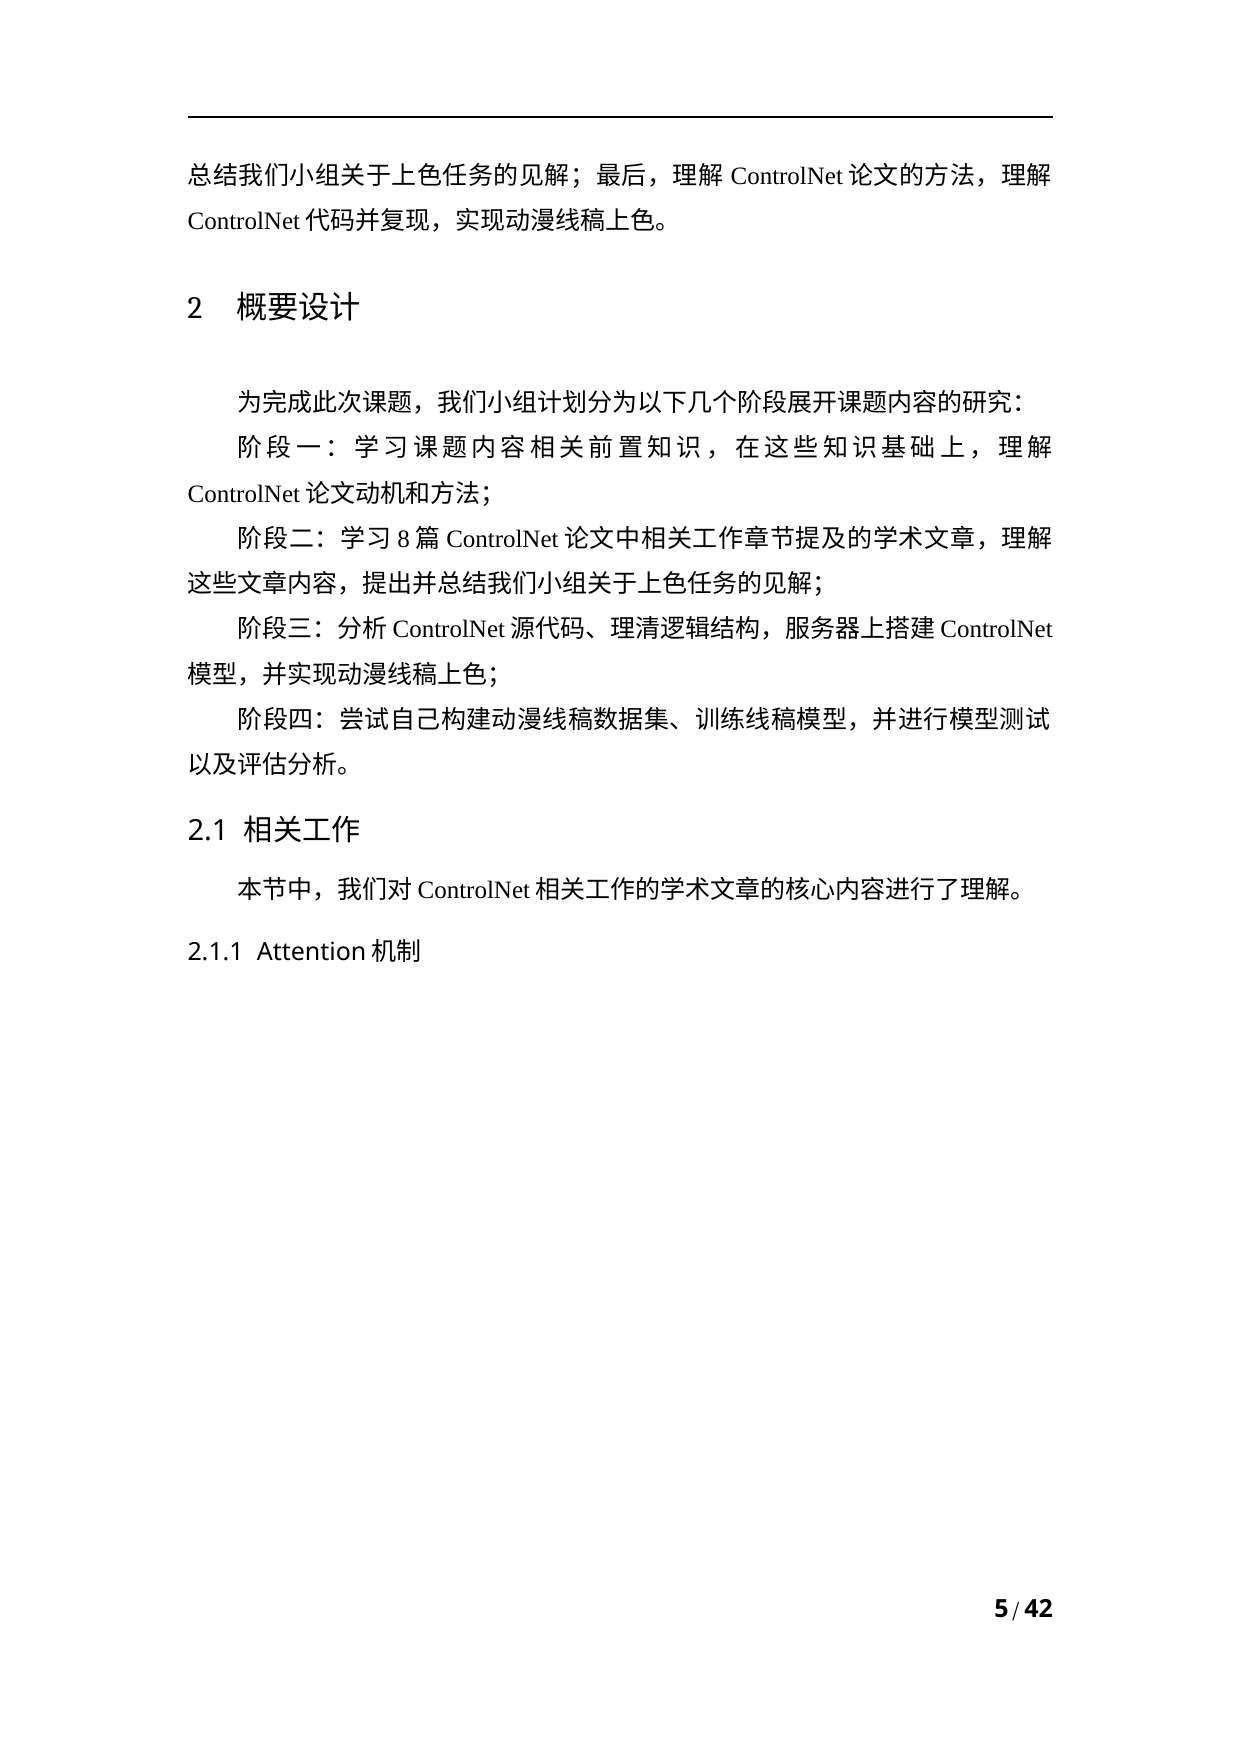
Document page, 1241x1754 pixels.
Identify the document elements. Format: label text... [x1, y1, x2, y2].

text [187, 156, 1053, 237]
subtitle 2.1.1 Attention机制 [187, 932, 1053, 968]
text 阶段三：分析ControlNet源代码、理清逻辑结构，服务器上搭建ControlNet模型，并实现动漫线稿上色； [187, 609, 1053, 691]
text 阶段二：学习8篇ControlNet论文中相关工作章节提及的学术文章，理解这些文章内容，提出并总结我们小组关于上色任务的见解； [187, 518, 1053, 600]
text 为完成此次课题，我们小组计划分为以下几个阶段展开课题内容的研究： [187, 382, 1053, 419]
text 阶段四：尝试自己构建动漫线稿数据集、训练线稿模型，并进行模型测试以及评估分析。 [187, 699, 1053, 781]
text 阶段一：学习课题内容相关前置知识，在这些知识基础上，理解ControlNet论文动机和方法； [187, 428, 1053, 509]
list 概要设计 [187, 282, 1053, 327]
subtitle 2.1 相关工作 [187, 806, 1053, 849]
text 本节中，我们对ControlNet相关工作的学术文章的核心内容进行了理解。 [187, 870, 1053, 906]
